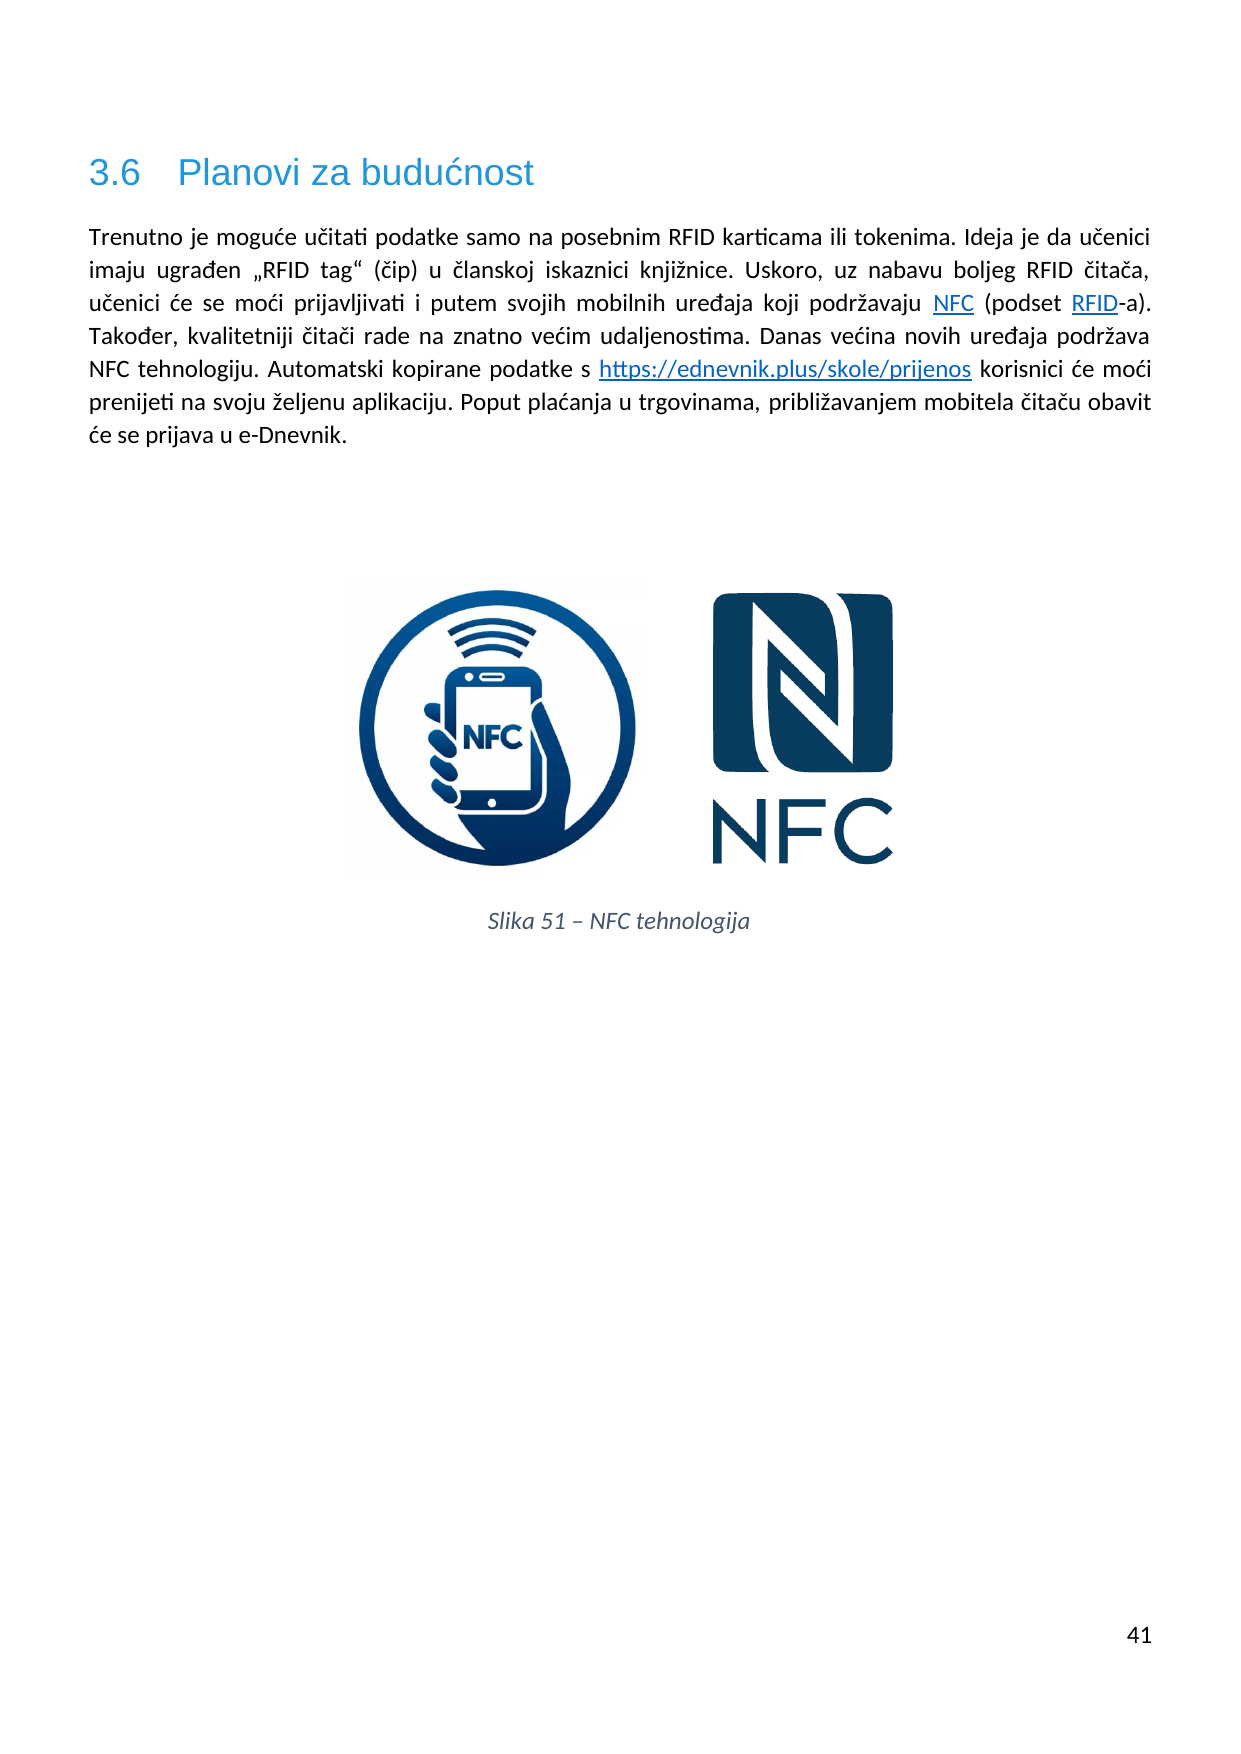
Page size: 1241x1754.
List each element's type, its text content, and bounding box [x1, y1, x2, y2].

picture [345, 568, 895, 885]
text Trenutno je moguće učitati podatke samo na posebnim RFID karticama ili tokenima. Ideja je da učenici imaju ugrađen „RFID tag“ (čip) u članskoj iskaznici knjižnice. Uskoro, uz nabavu boljeg RFID čitača, učenici će se moći prijavljivati i putem svojih mobilnih uređaja koji podržavaju NFC (podset RFID-a). Također, kvalitetniji čitači rade na znatno većim udaljenostima. Danas većina novih uređaja podržava NFC tehnologiju. Automatski kopirane podatke s https://ednevnik.plus/skole/prijenos korisnici će moći prenijeti na svoju željenu aplikaciju. Poput plaćanja u trgovinama, približavanjem mobitela čitaču obavit će se prijava u e-Dnevnik. [89, 222, 1152, 449]
subtitle Planovi za budućnost [89, 150, 1152, 193]
